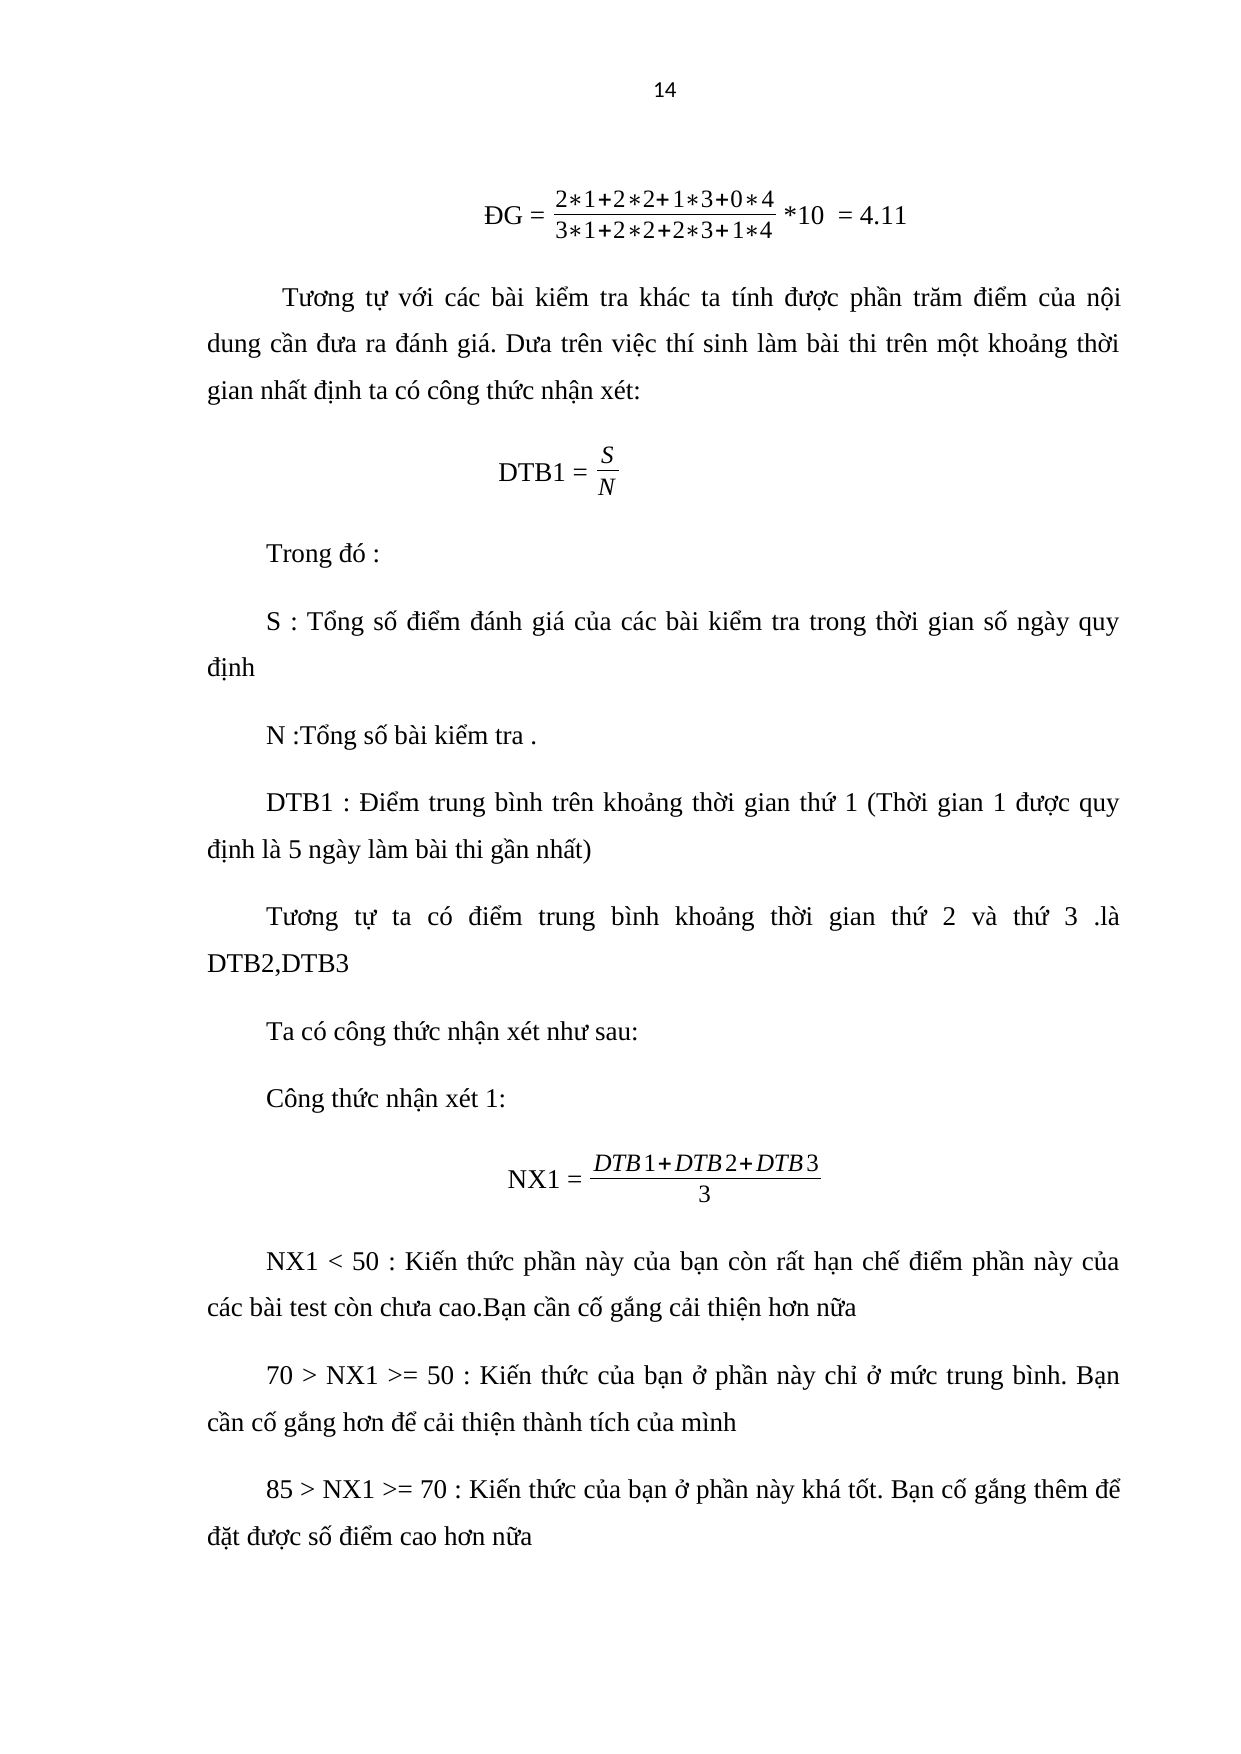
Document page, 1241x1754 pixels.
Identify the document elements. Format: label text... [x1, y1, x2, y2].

text DTB1 = [207, 442, 1122, 501]
text NX1 = [207, 1149, 1122, 1208]
text N :Tổng số bài kiểm tra . [207, 719, 1122, 750]
text S : Tổng số điểm đánh giá của các bài kiểm tra trong thời gian số ngày quy định [207, 604, 1122, 682]
text ĐG = *10 = 4.11 [215, 186, 1122, 244]
text Tương tự với các bài kiểm tra khác ta tính được phần trăm điểm của nội dung cần đưa ra đánh giá. Dưa trên việc thí sinh làm bài thi trên một khoảng thời gian nhất định ta có công thức nhận xét: [207, 281, 1122, 405]
text Tương tự ta có điểm trung bình khoảng thời gian thứ 2 và thứ 3 .là DTB2,DTB3 [207, 900, 1122, 978]
text Ta có công thức nhận xét như sau: [207, 1014, 1122, 1046]
text 70 > NX1 >= 50 : Kiến thức của bạn ở phần này chỉ ở mức trung bình. Bạn cần cố gắng hơn để cải thiện thành tích của mình [207, 1359, 1122, 1437]
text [207, 1473, 1122, 1551]
text Công thức nhận xét 1: [207, 1082, 1122, 1113]
text DTB1 : Điểm trung bình trên khoảng thời gian thứ 1 (Thời gian 1 được quy định là 5 ngày làm bài thi gần nhất) [207, 786, 1122, 864]
text Trong đó : [207, 537, 1122, 568]
text NX1 < 50 : Kiến thức phần này của bạn còn rất hạn chế điểm phần này của các bài test còn chưa cao.Bạn cần cố gắng cải thiện hơn nữa [207, 1245, 1122, 1323]
